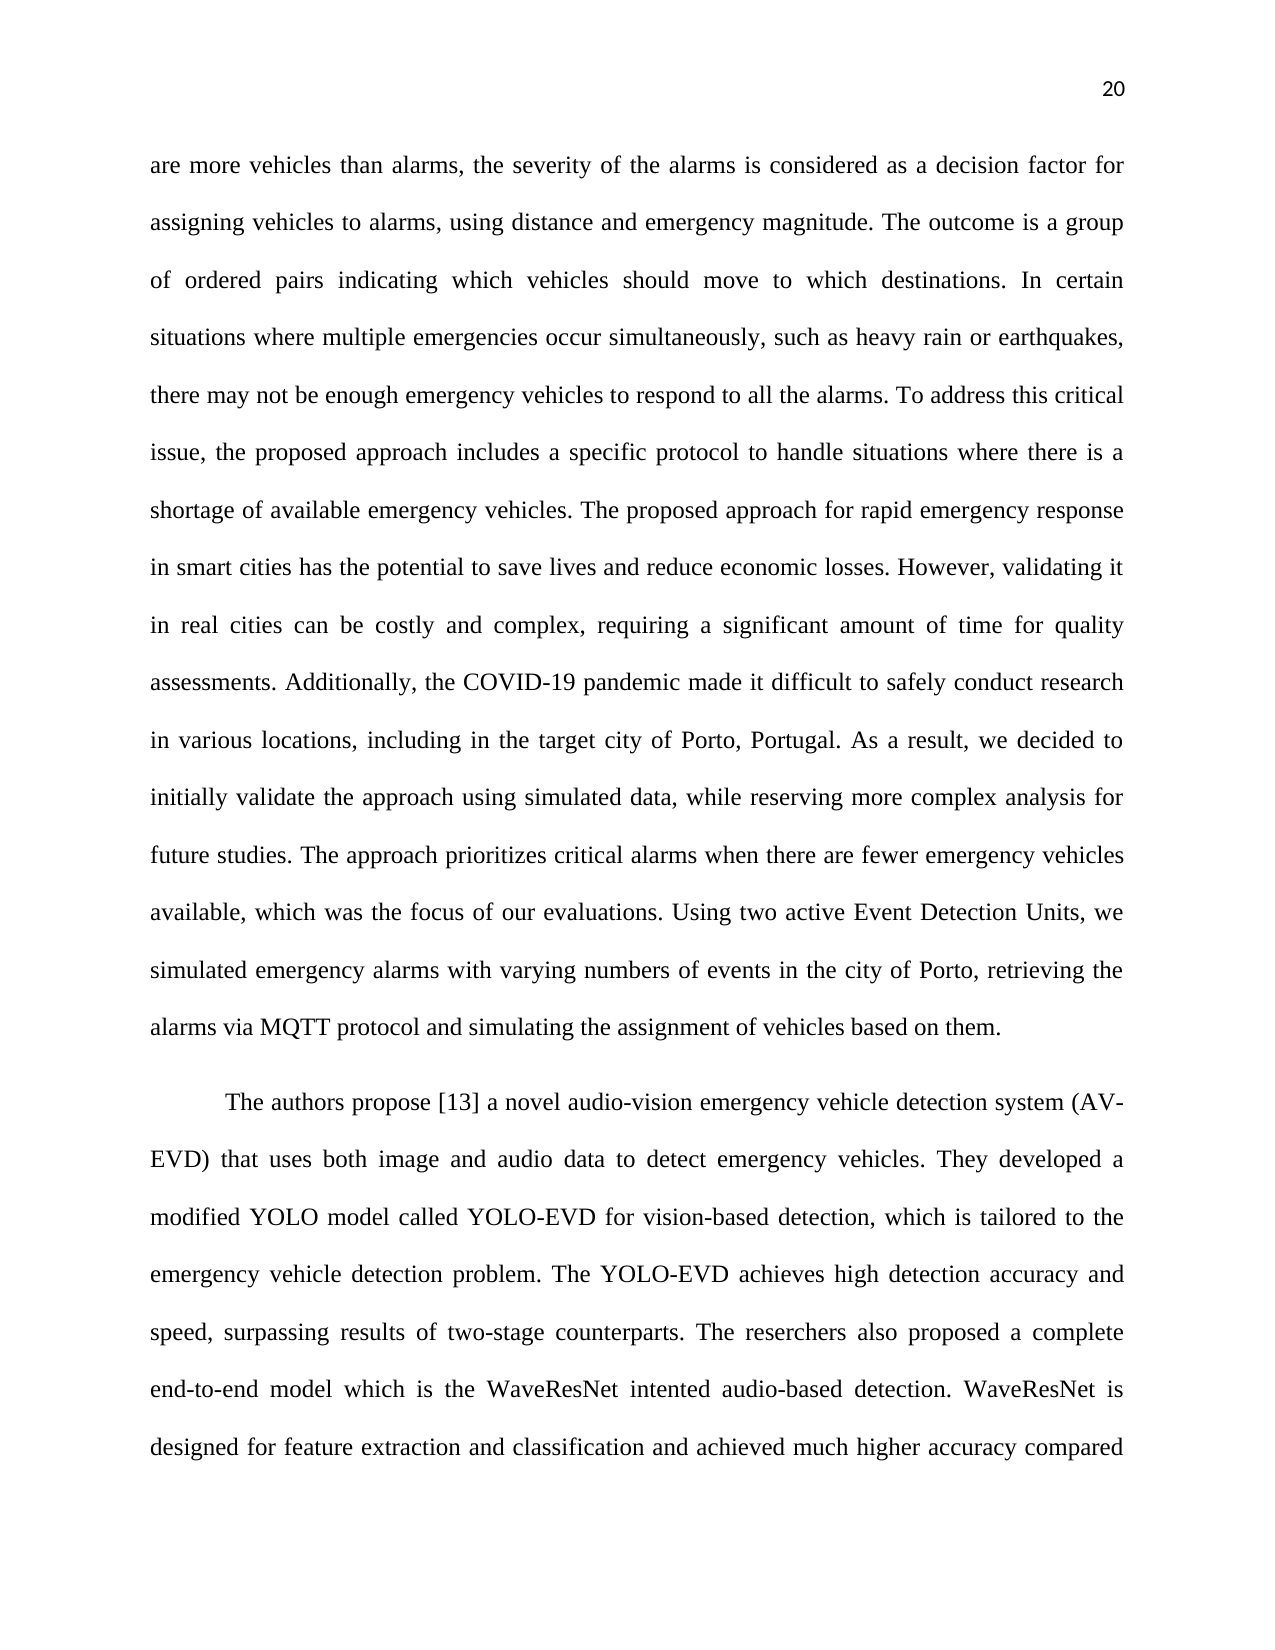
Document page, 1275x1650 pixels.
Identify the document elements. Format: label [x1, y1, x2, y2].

text [150, 1087, 1125, 1460]
text [150, 150, 1125, 1041]
